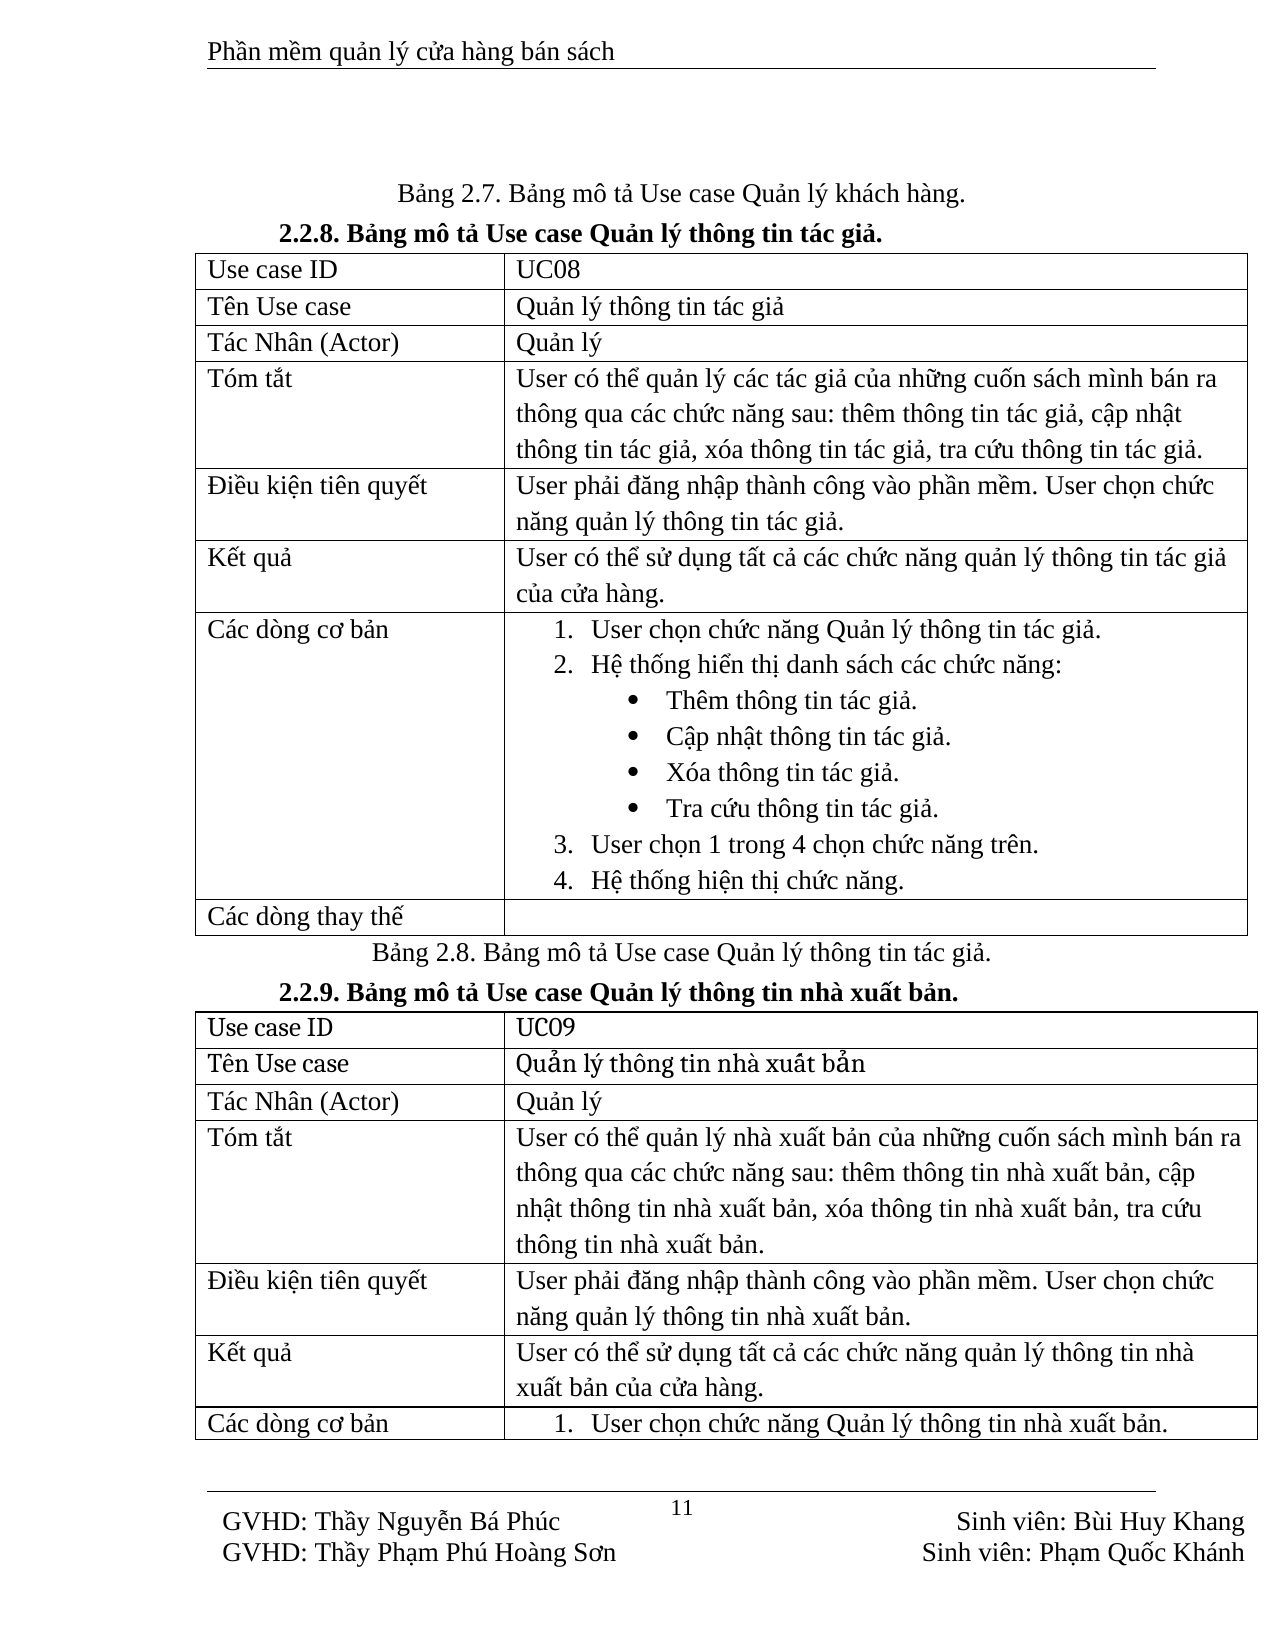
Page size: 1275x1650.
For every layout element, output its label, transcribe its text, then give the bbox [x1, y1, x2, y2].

table_cell Tóm tắt [196, 1121, 504, 1263]
table_cell User chọn chức năng Quản lý thông tin tác giả. Hệ thống hiển thị danh sách các chức năng: Thêm thông tin tác giả. Cập nhật thông tin tác giả. Xóa thông tin tác giả. Tra cứu thông tin tác giả. User chọn 1 trong 4 chọn chức năng trên. Hệ thống hiện thị chức năng. [505, 613, 1247, 899]
table_header Use case ID [196, 1013, 504, 1047]
table_header UC08 [505, 254, 1247, 289]
table_cell Quản lý [505, 1085, 1257, 1119]
table_cell User có thể quản lý nhà xuất bản của những cuốn sách mình bán ra thông qua các chức năng sau: thêm thông tin nhà xuất bản, cập nhật thông tin nhà xuất bản, xóa thông tin nhà xuất bản, tra cứu thông tin nhà xuất bản. [505, 1121, 1257, 1263]
table_cell Kết quả [196, 1336, 504, 1406]
table_cell Tóm tắt [196, 362, 504, 468]
table_cell Kết quả [196, 541, 504, 612]
table_cell Tên Use case [196, 1049, 504, 1083]
table_cell User phải đăng nhập thành công vào phần mềm. User chọn chức năng quản lý thông tin tác giả. [505, 469, 1247, 540]
table_cell User có thể quản lý các tác giả của những cuốn sách mình bán ra thông qua các chức năng sau: thêm thông tin tác giả, cập nhật thông tin tác giả, xóa thông tin tác giả, tra cứu thông tin tác giả. [505, 362, 1247, 468]
table_cell Quản lý [505, 326, 1247, 361]
table_header UC09 [505, 1013, 1257, 1047]
table_cell User có thể sử dụng tất cả các chức năng quản lý thông tin tác giả của cửa hàng. [505, 541, 1247, 612]
table_cell User phải đăng nhập thành công vào phần mềm. User chọn chức năng quản lý thông tin nhà xuất bản. [505, 1264, 1257, 1334]
table_cell Điều kiện tiên quyết [196, 469, 504, 540]
table_cell Tên Use case [196, 290, 504, 325]
table_cell Quản lý thông tin tác giả [505, 290, 1247, 325]
table_cell Các dòng cơ bản [196, 613, 504, 899]
subtitle Bảng mô tả Use case Quản lý thông tin nhà xuất bản. [279, 976, 1156, 1007]
table_cell Điều kiện tiên quyết [196, 1264, 504, 1334]
table_cell Các dòng cơ bản [196, 1408, 504, 1438]
table_cell Quản lý thông tin nhà xuất bản [505, 1049, 1257, 1083]
table_cell Các dòng thay thế [196, 900, 504, 935]
table_cell User có thể sử dụng tất cả các chức năng quản lý thông tin nhà xuất bản của cửa hàng. [505, 1336, 1257, 1406]
table_cell [505, 900, 1247, 935]
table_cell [505, 1408, 1257, 1438]
table_header Use case ID [196, 254, 504, 289]
subtitle Bảng mô tả Use case Quản lý thông tin tác giả. [279, 217, 1156, 248]
text Bảng 2.8. Bảng mô tả Use case Quản lý thông tin tác giả. [207, 936, 1156, 967]
table_cell Tác Nhân (Actor) [196, 1085, 504, 1119]
text Bảng 2.7. Bảng mô tả Use case Quản lý khách hàng. [207, 177, 1156, 208]
table_cell Tác Nhân (Actor) [196, 326, 504, 361]
